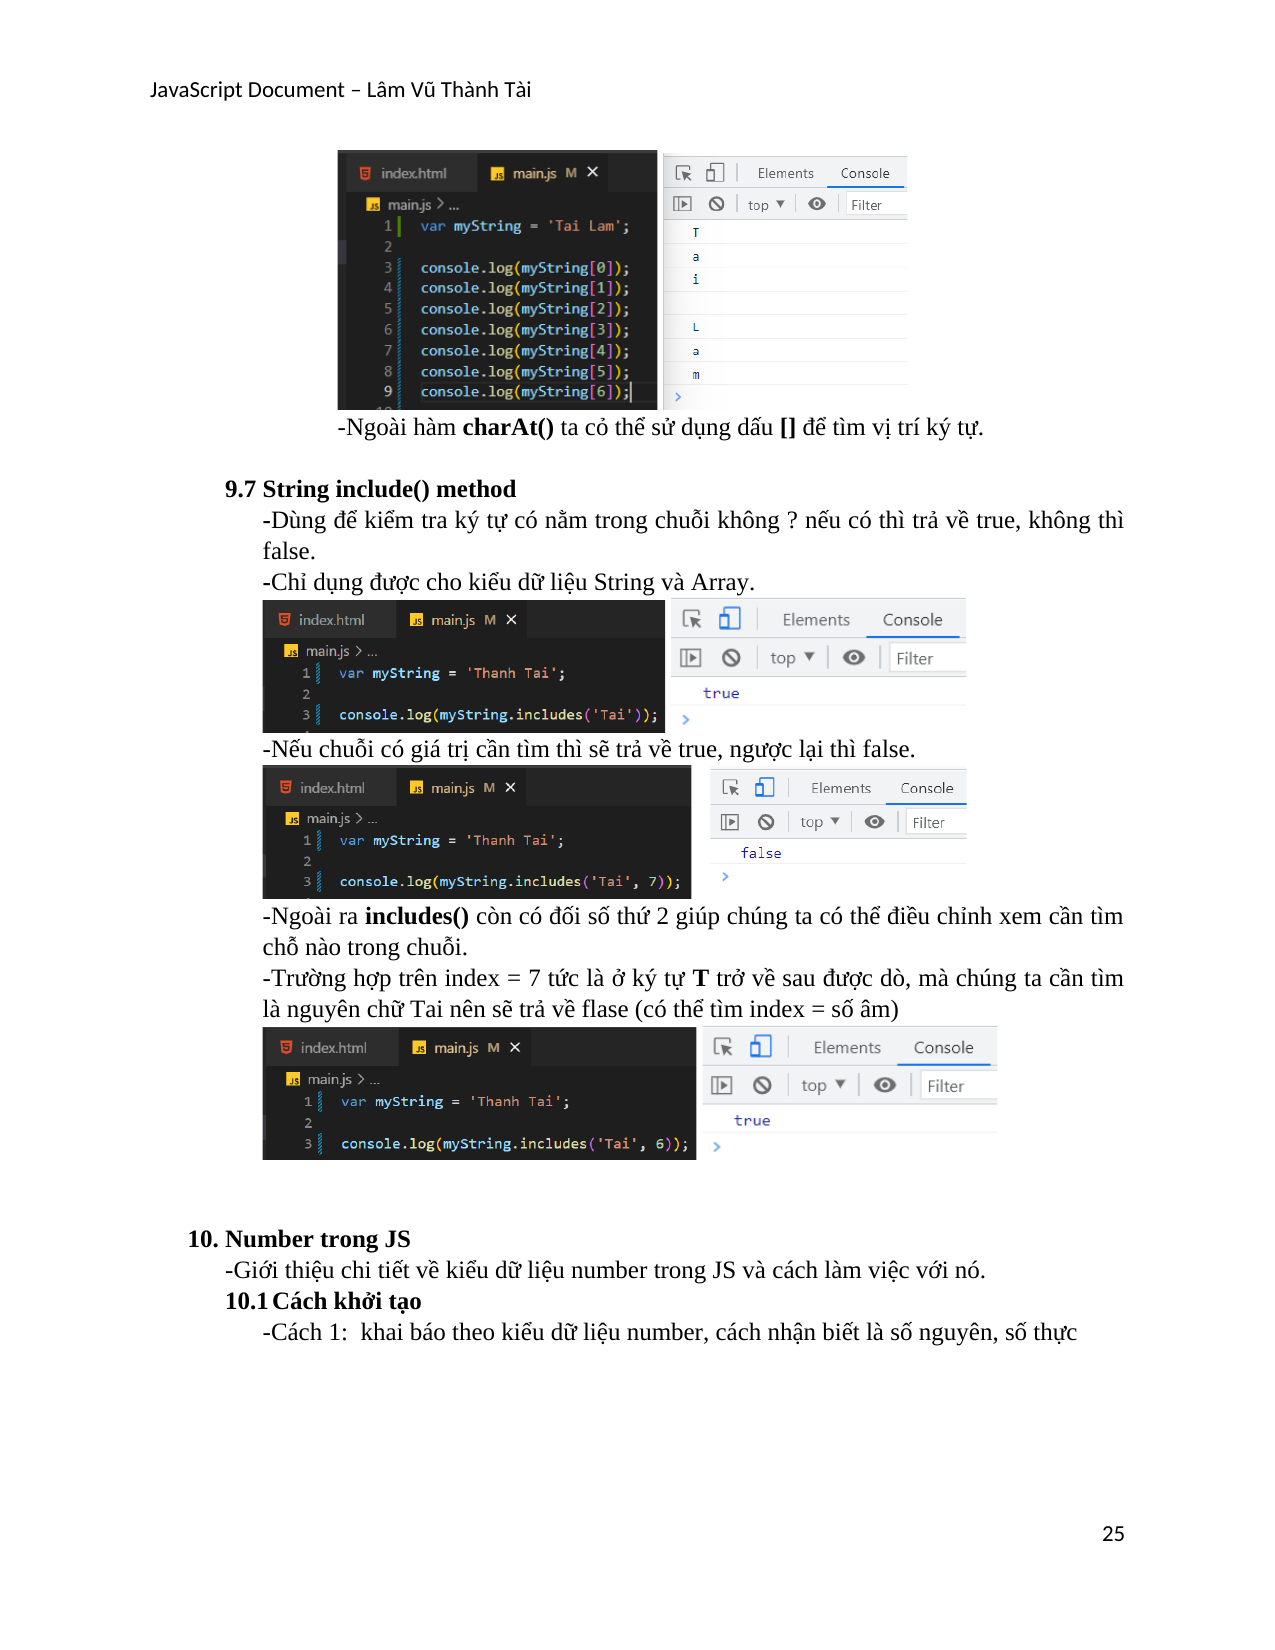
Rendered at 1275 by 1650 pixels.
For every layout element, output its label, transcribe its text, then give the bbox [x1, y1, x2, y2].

list String include() method [225, 474, 1125, 502]
list -Giới thiệu chi tiết về kiểu dữ liệu number trong JS và cách làm việc với nó. [225, 1255, 1125, 1284]
picture [702, 1025, 998, 1160]
picture [663, 153, 908, 410]
picture [262, 765, 692, 899]
list Number trong JS [187, 1224, 1125, 1253]
list -Ngoài hàm charAt() ta cỏ thể sử dụng dấu [] để tìm vị trí ký tự. [337, 412, 1125, 440]
list -Ngoài ra includes() còn có đối số thứ 2 giúp chúng ta có thể điều chỉnh xem cần tìm chỗ nào trong chuỗi. [262, 901, 1125, 961]
picture [671, 597, 967, 733]
list -Chỉ dụng được cho kiểu dữ liệu String và Array. [262, 567, 1125, 596]
picture [710, 766, 967, 899]
picture [262, 1027, 697, 1160]
list -Trường hợp trên index = 7 tức là ở ký tự T trở về sau được dò, mà chúng ta cần tìm là nguyên chữ Tai nên sẽ trả về flase (có thể tìm index = số âm) [262, 963, 1125, 1023]
list Cách khởi tạo [225, 1286, 1125, 1315]
list -Nếu chuỗi có giá trị cần tìm thì sẽ trả về true, ngược lại thì false. [262, 734, 1125, 763]
picture [337, 150, 658, 410]
picture [262, 600, 665, 733]
list -Dùng để kiểm tra ký tự có nằm trong chuỗi không ? nếu có thì trả về true, không thì false. [262, 505, 1125, 564]
list -Cách 1: khai báo theo kiểu dữ liệu number, cách nhận biết là số nguyên, số thực [262, 1317, 1125, 1346]
